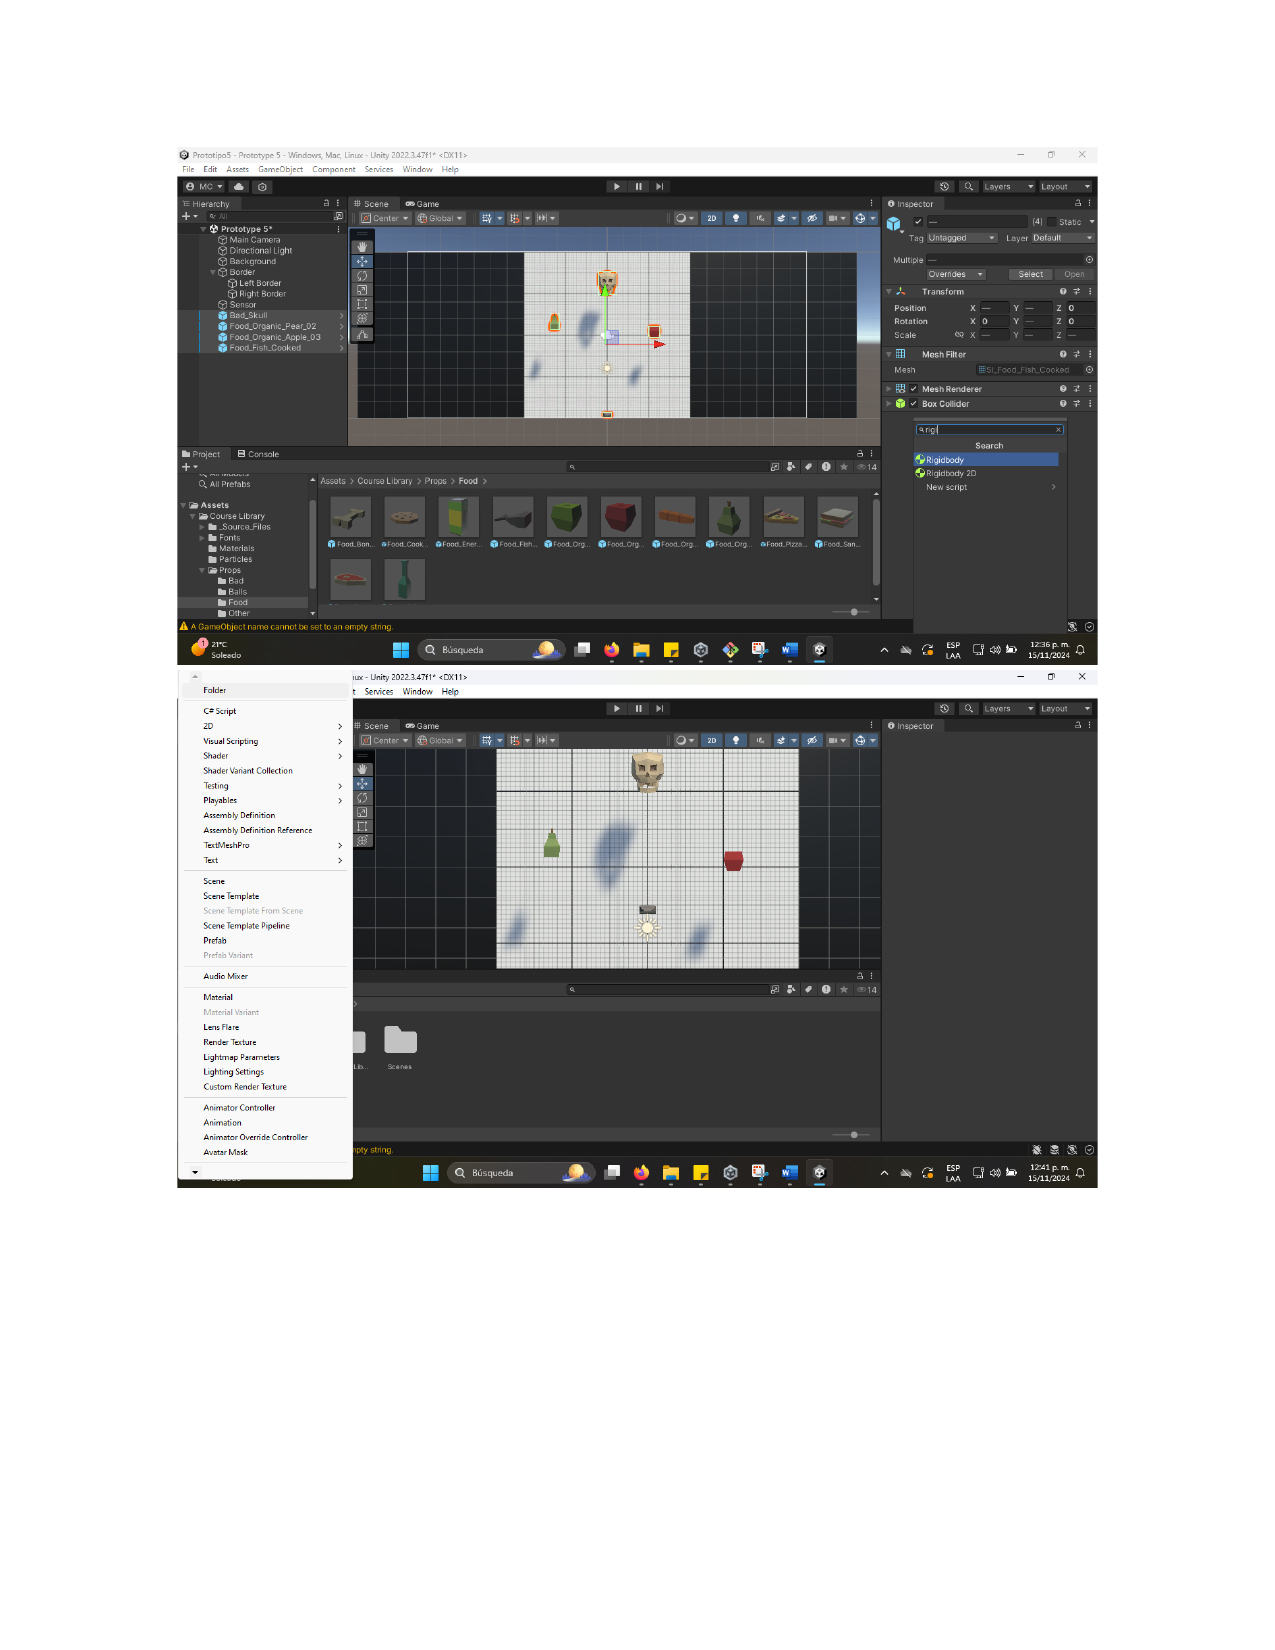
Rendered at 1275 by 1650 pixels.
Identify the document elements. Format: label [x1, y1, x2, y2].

picture [177, 670, 1098, 1188]
picture [177, 147, 1098, 665]
